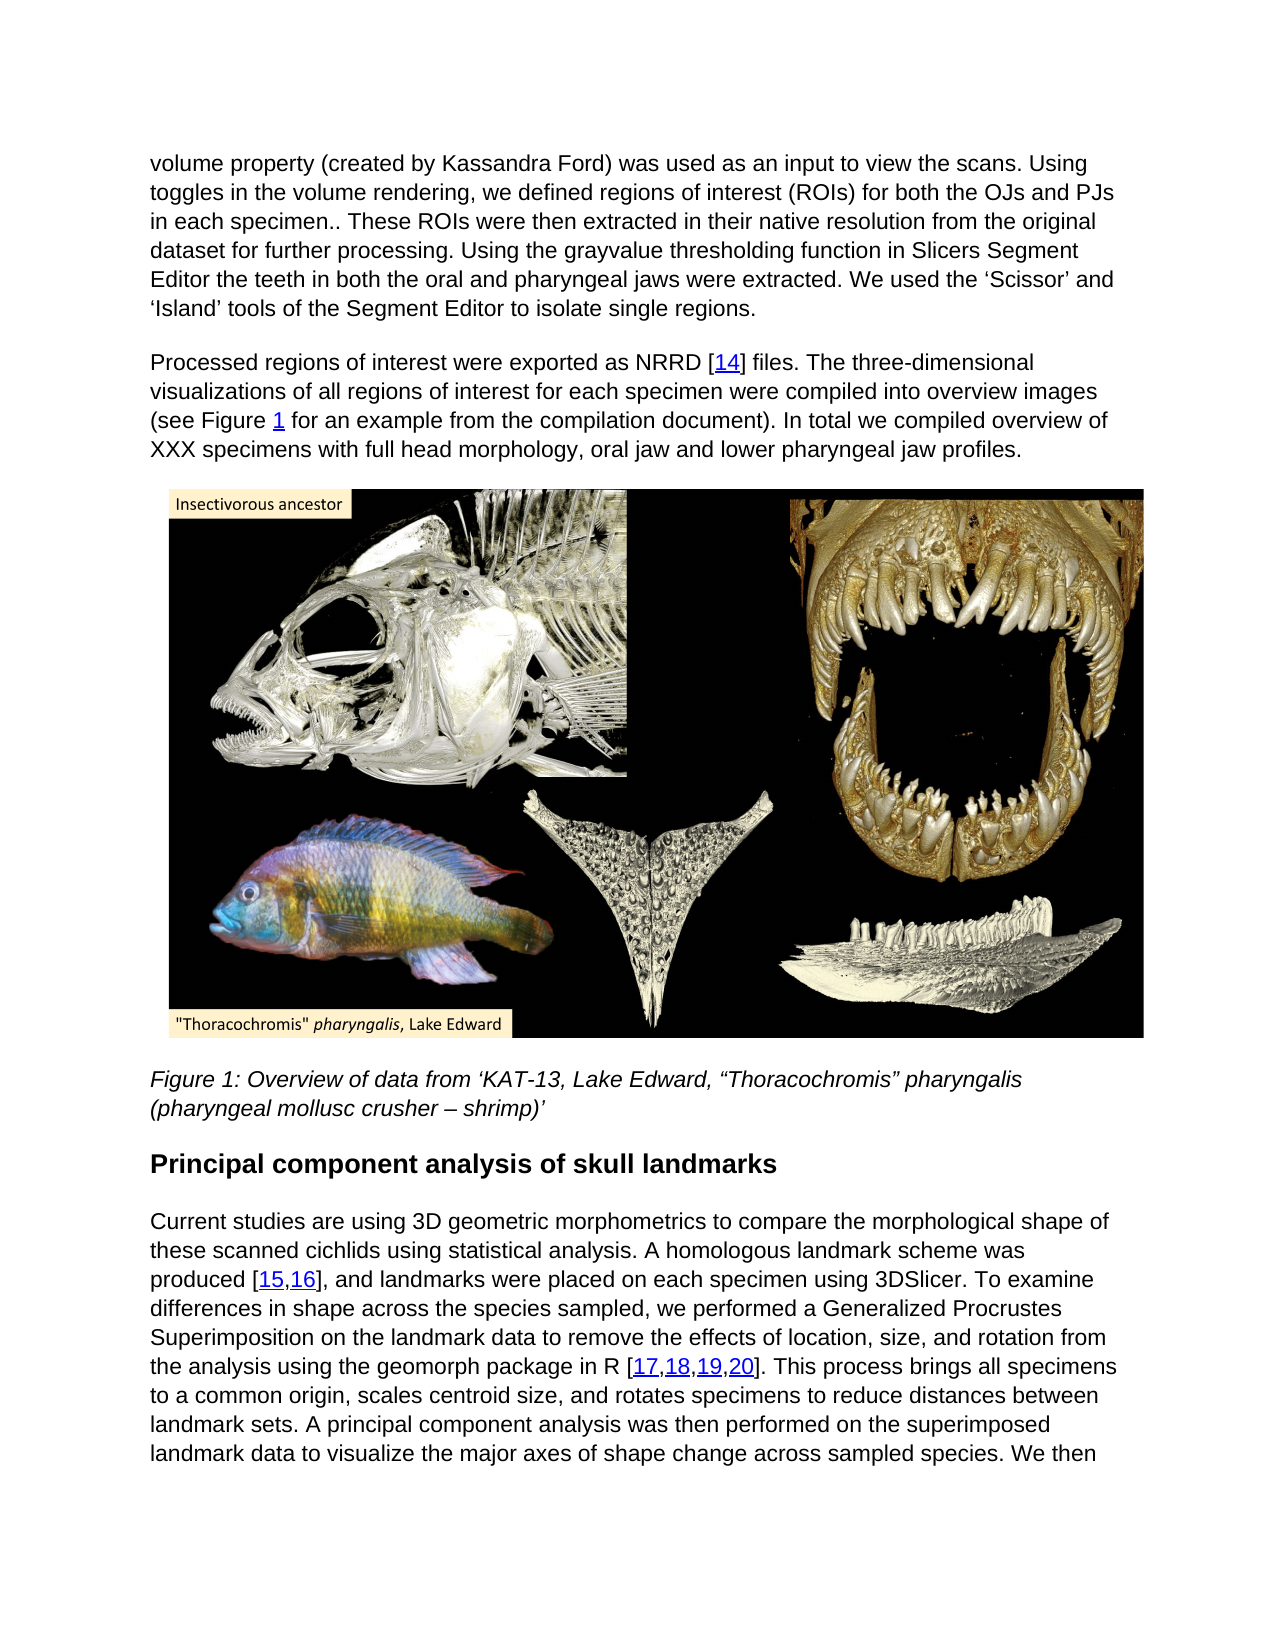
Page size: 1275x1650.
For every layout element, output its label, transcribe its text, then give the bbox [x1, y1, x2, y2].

text Processed regions of interest were exported as NRRD [14] files. The three-dimensional visualizations of all regions of interest for each specimen were compiled into overview images (see Figure 1 for an example from the compilation document). In total we compiled overview of XXX specimens with full head morphology, oral jaw and lower pharyngeal jaw profiles. [150, 349, 1125, 462]
picture [168, 489, 1144, 1038]
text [150, 1208, 1125, 1466]
text Figure 1: Overview of data from ‘KAT-13, Lake Edward, “Thoracochromis” pharyngalis (pharyngeal mollusc crusher – shrimp)’ [150, 1066, 1125, 1121]
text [150, 150, 1125, 321]
subtitle Principal component analysis of skull landmarks [150, 1148, 1125, 1180]
